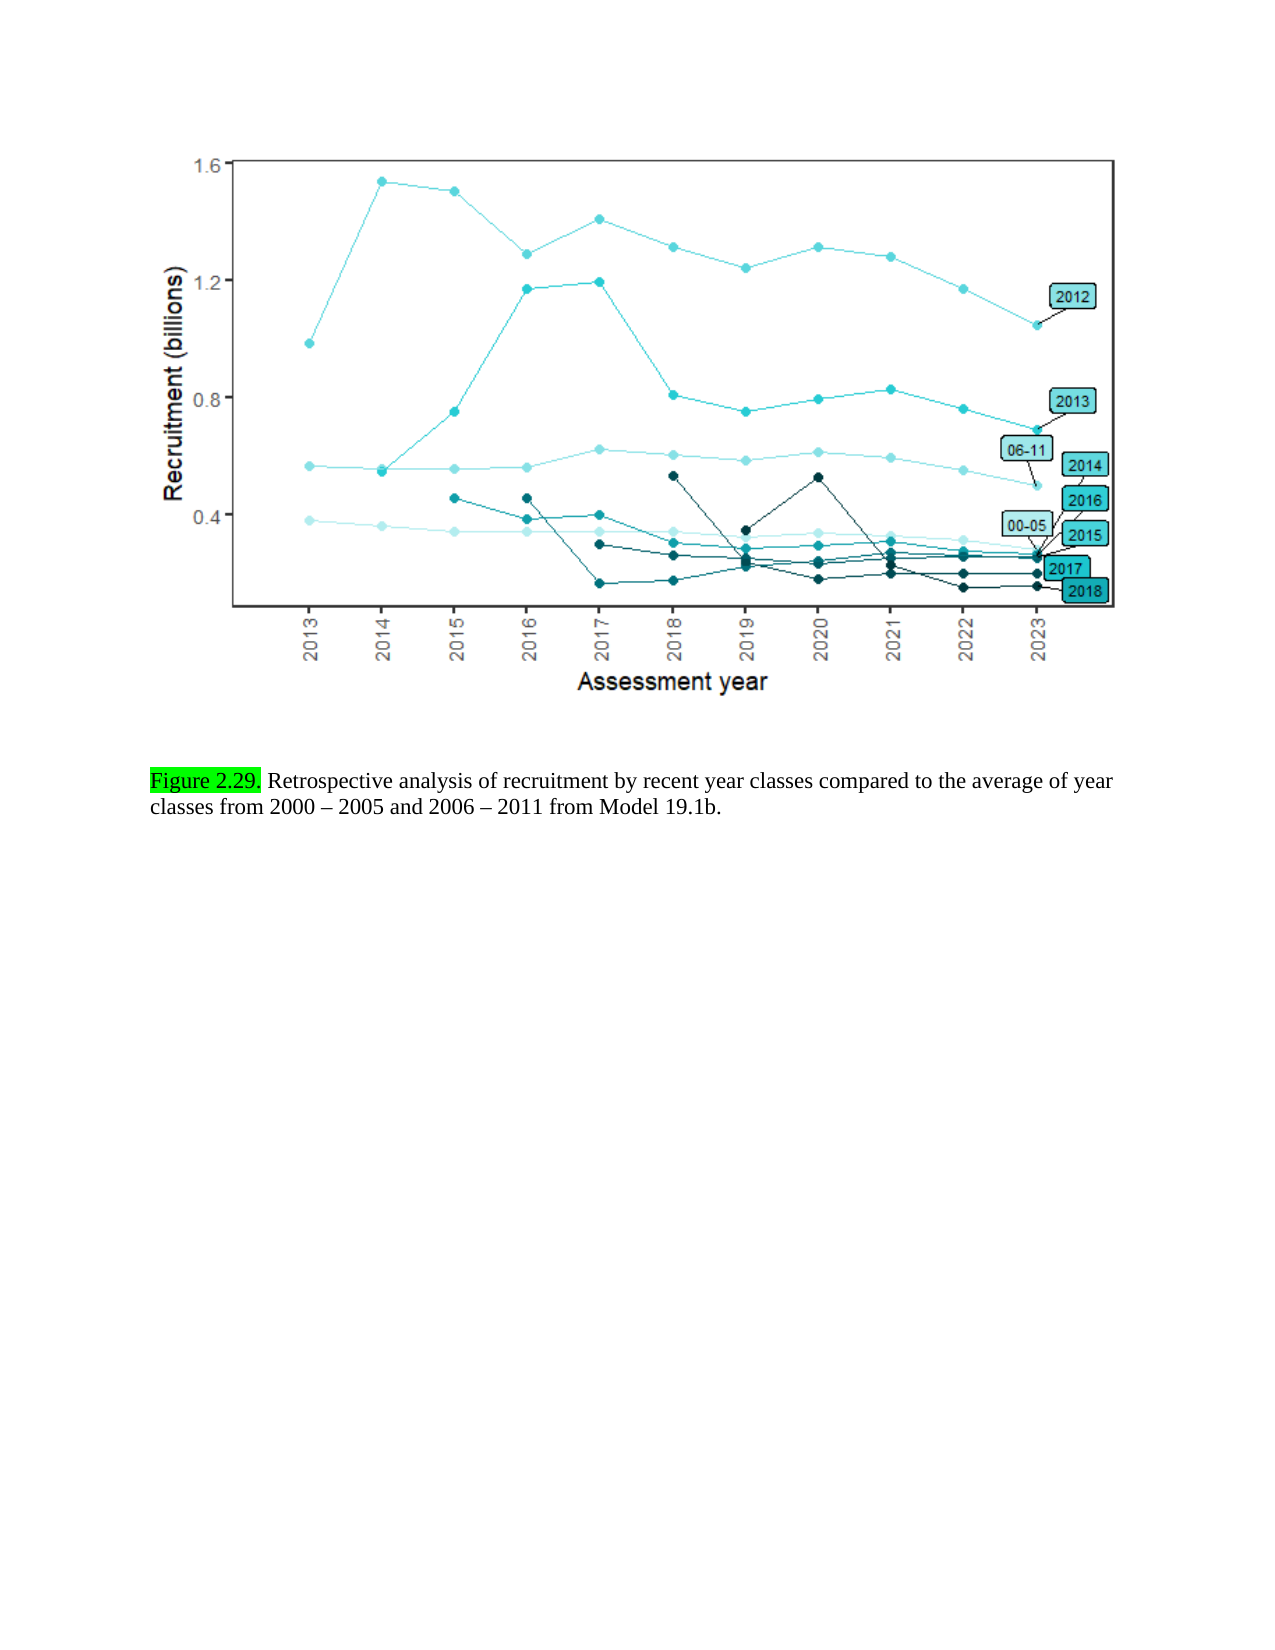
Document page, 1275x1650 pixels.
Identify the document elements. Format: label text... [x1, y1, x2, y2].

picture [150, 150, 1125, 707]
subtitle Figure 2.29. Retrospective analysis of recruitment by recent year classes compared to the average of year classes from 2000 – 2005 and 2006 – 2011 from Model 19.1b. [150, 767, 1125, 819]
